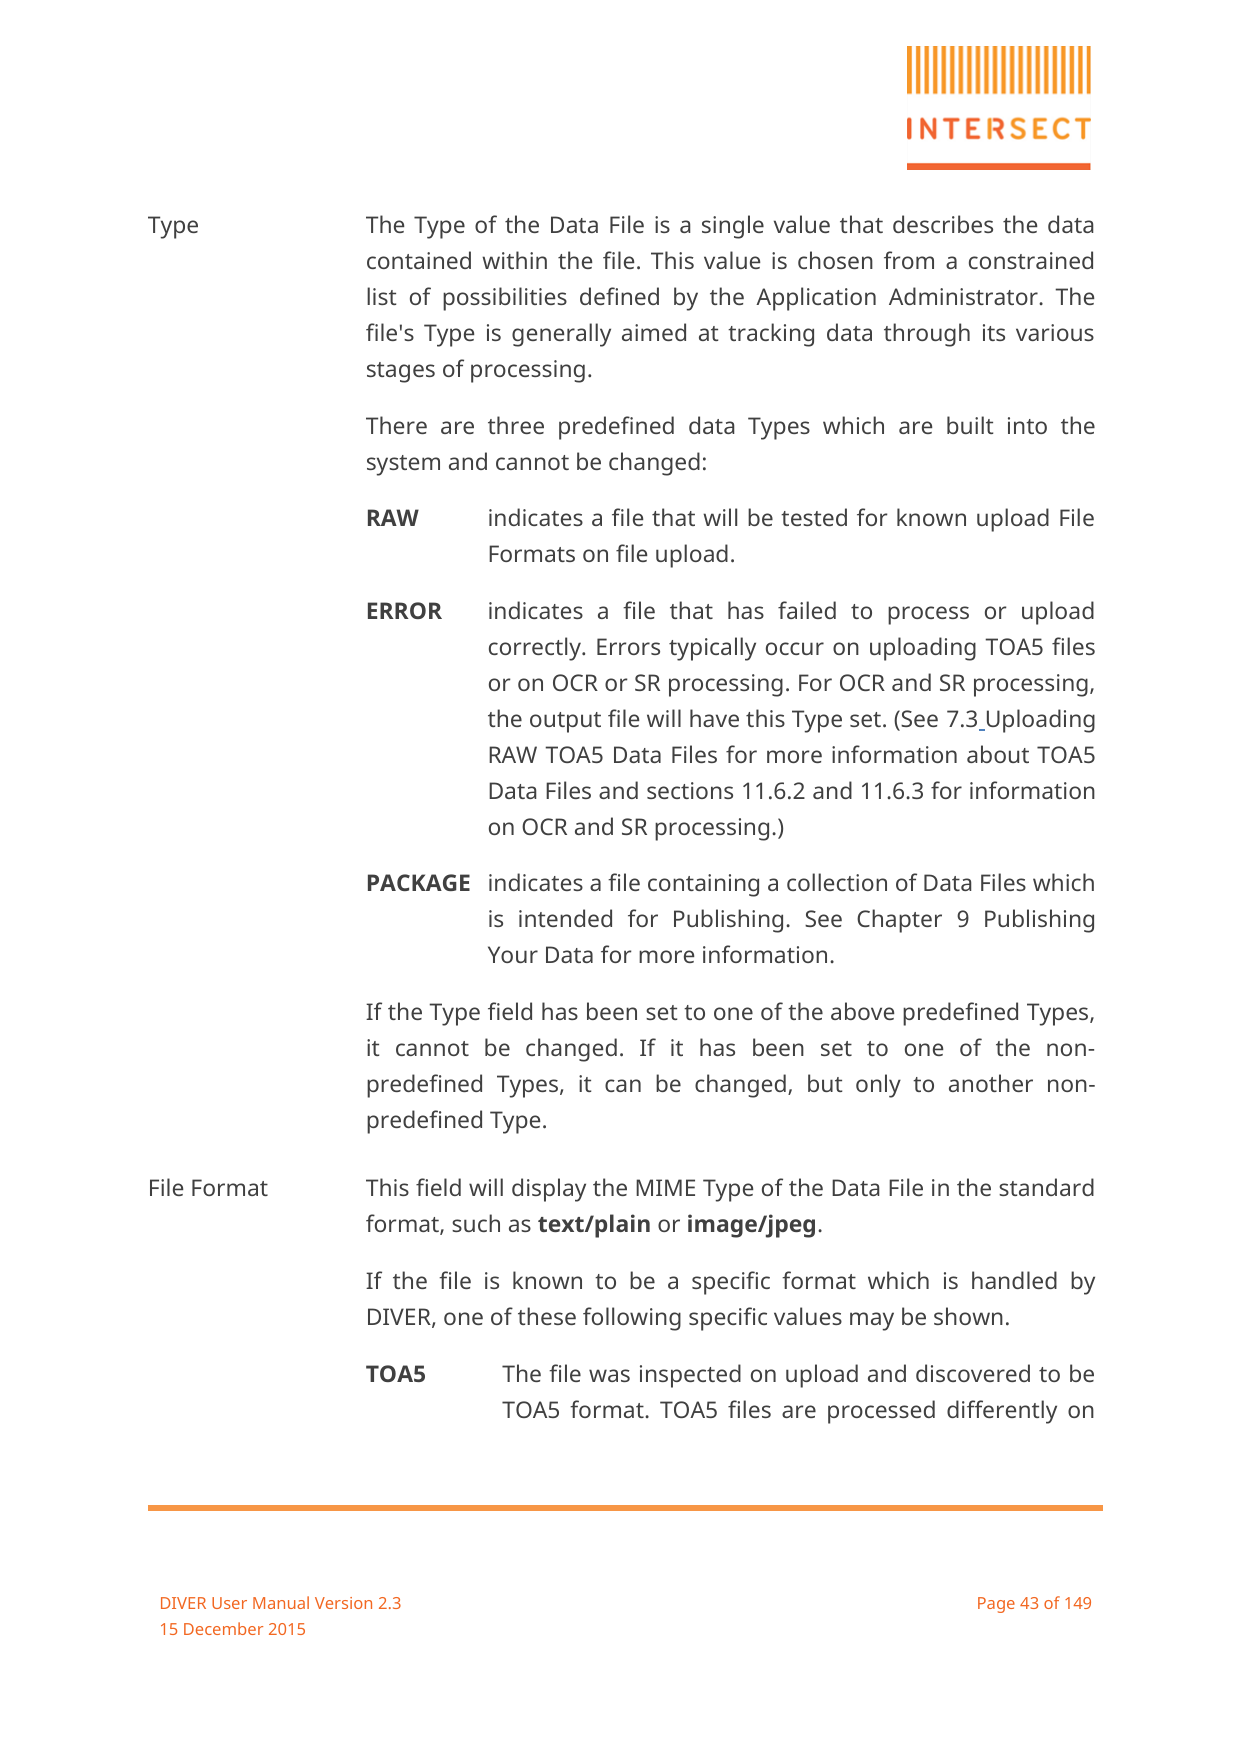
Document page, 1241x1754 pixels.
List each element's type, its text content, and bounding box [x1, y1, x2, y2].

table_cell The Type of the Data File is a single value that describes the data contained within the file. This value is chosen from a constrained list of possibilities defined by the Application Administrator. The file's Type is generally aimed at tracking data through its various stages of processing. There are three predefined data Types which are built into the system and cannot be changed: RAW indicates a file that will be tested for known upload File Formats on file upload. ERROR indicates a file that has failed to process or upload correctly. Errors typically occur on uploading TOA5 files or on OCR or SR processing. For OCR and SR processing, the output file will have this Type set. (See for more information about TOA5 Data Files and sections and for information on OCR and SR processing.) PACKAGE indicates a file containing a collection of Data Files which is intended for Publishing. See Chapter 9 for more information. If the Type field has been set to one of the above predefined Types, it cannot be changed. If it has been set to one of the non-predefined Types, it can be changed, but only to another non-predefined Type. [354, 197, 1107, 1160]
picture [905, 44, 1093, 172]
table_cell File Format [136, 1160, 354, 1425]
table_cell Type [136, 197, 354, 1160]
